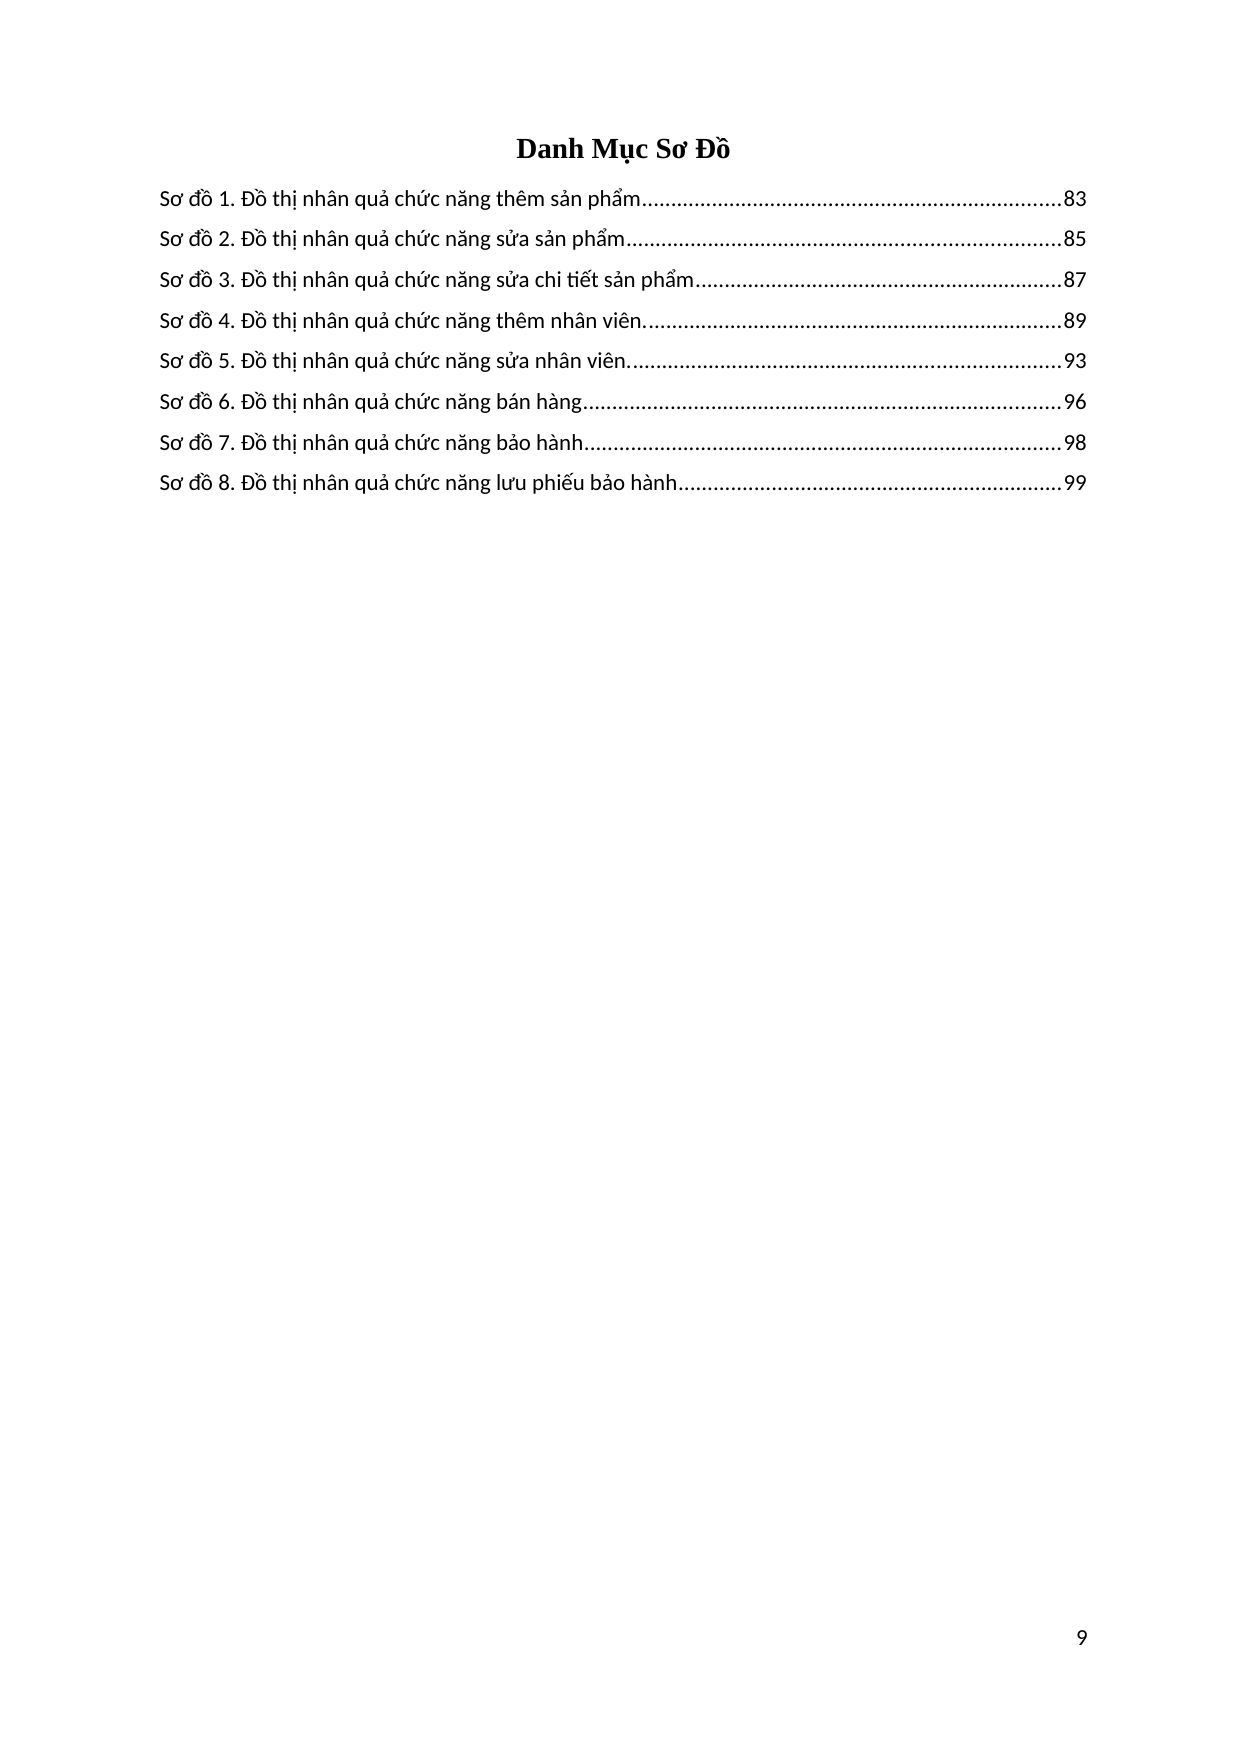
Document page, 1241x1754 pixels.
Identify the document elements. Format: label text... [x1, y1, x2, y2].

text Sơ đồ 1. Đồ thị nhân quả chức năng thêm sản phẩm 83 [159, 184, 1087, 212]
text Sơ đồ 6. Đồ thị nhân quả chức năng bán hàng 96 [159, 387, 1087, 415]
text Sơ đồ 5. Đồ thị nhân quả chức năng sửa nhân viên. 93 [159, 346, 1087, 374]
text Sơ đồ 8. Đồ thị nhân quả chức năng lưu phiếu bảo hành 99 [159, 468, 1087, 496]
text Sơ đồ 4. Đồ thị nhân quả chức năng thêm nhân viên. 89 [159, 306, 1087, 334]
text Sơ đồ 7. Đồ thị nhân quả chức năng bảo hành 98 [159, 428, 1087, 456]
text Sơ đồ 2. Đồ thị nhân quả chức năng sửa sản phẩm 85 [159, 224, 1087, 252]
text Danh Mục Sơ Đồ [159, 131, 1087, 164]
text Sơ đồ 3. Đồ thị nhân quả chức năng sửa chi tiết sản phẩm 87 [159, 265, 1087, 293]
